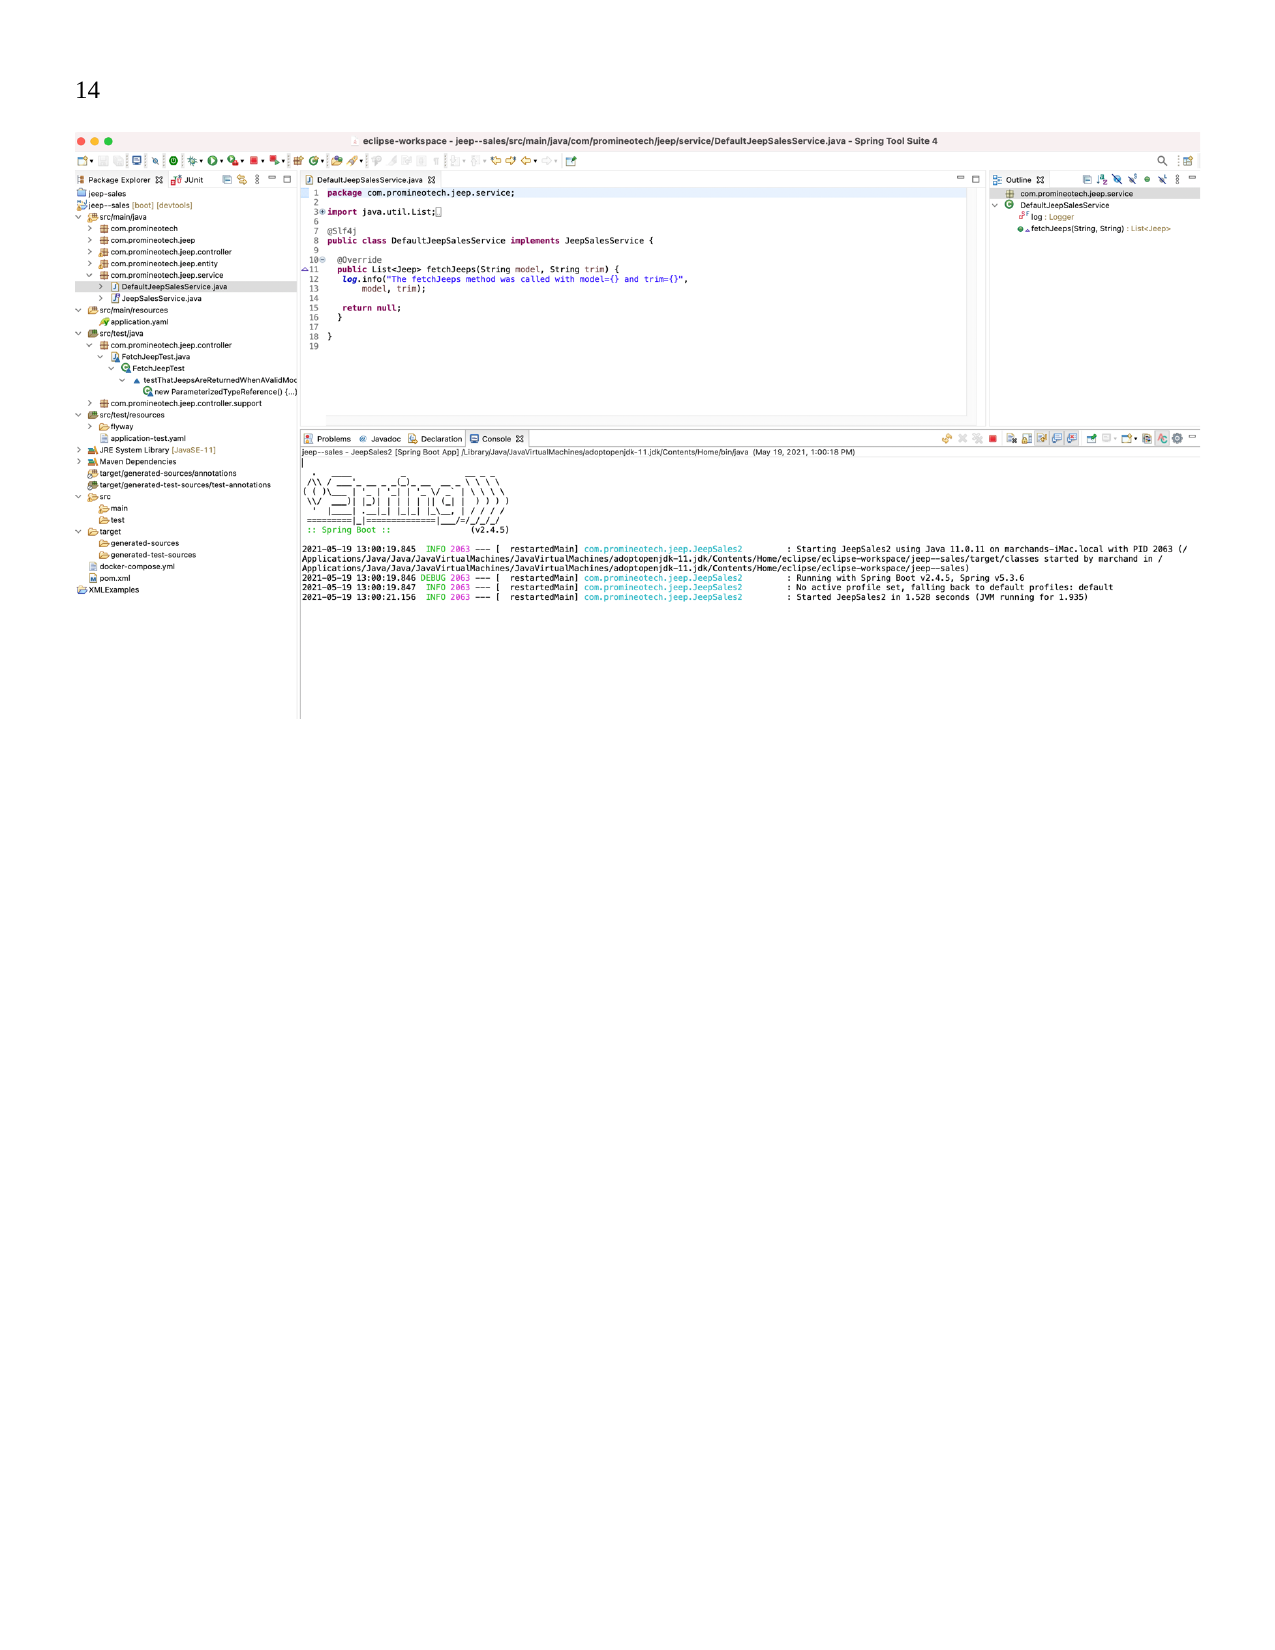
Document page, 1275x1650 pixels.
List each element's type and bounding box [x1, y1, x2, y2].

picture [75, 132, 1200, 719]
